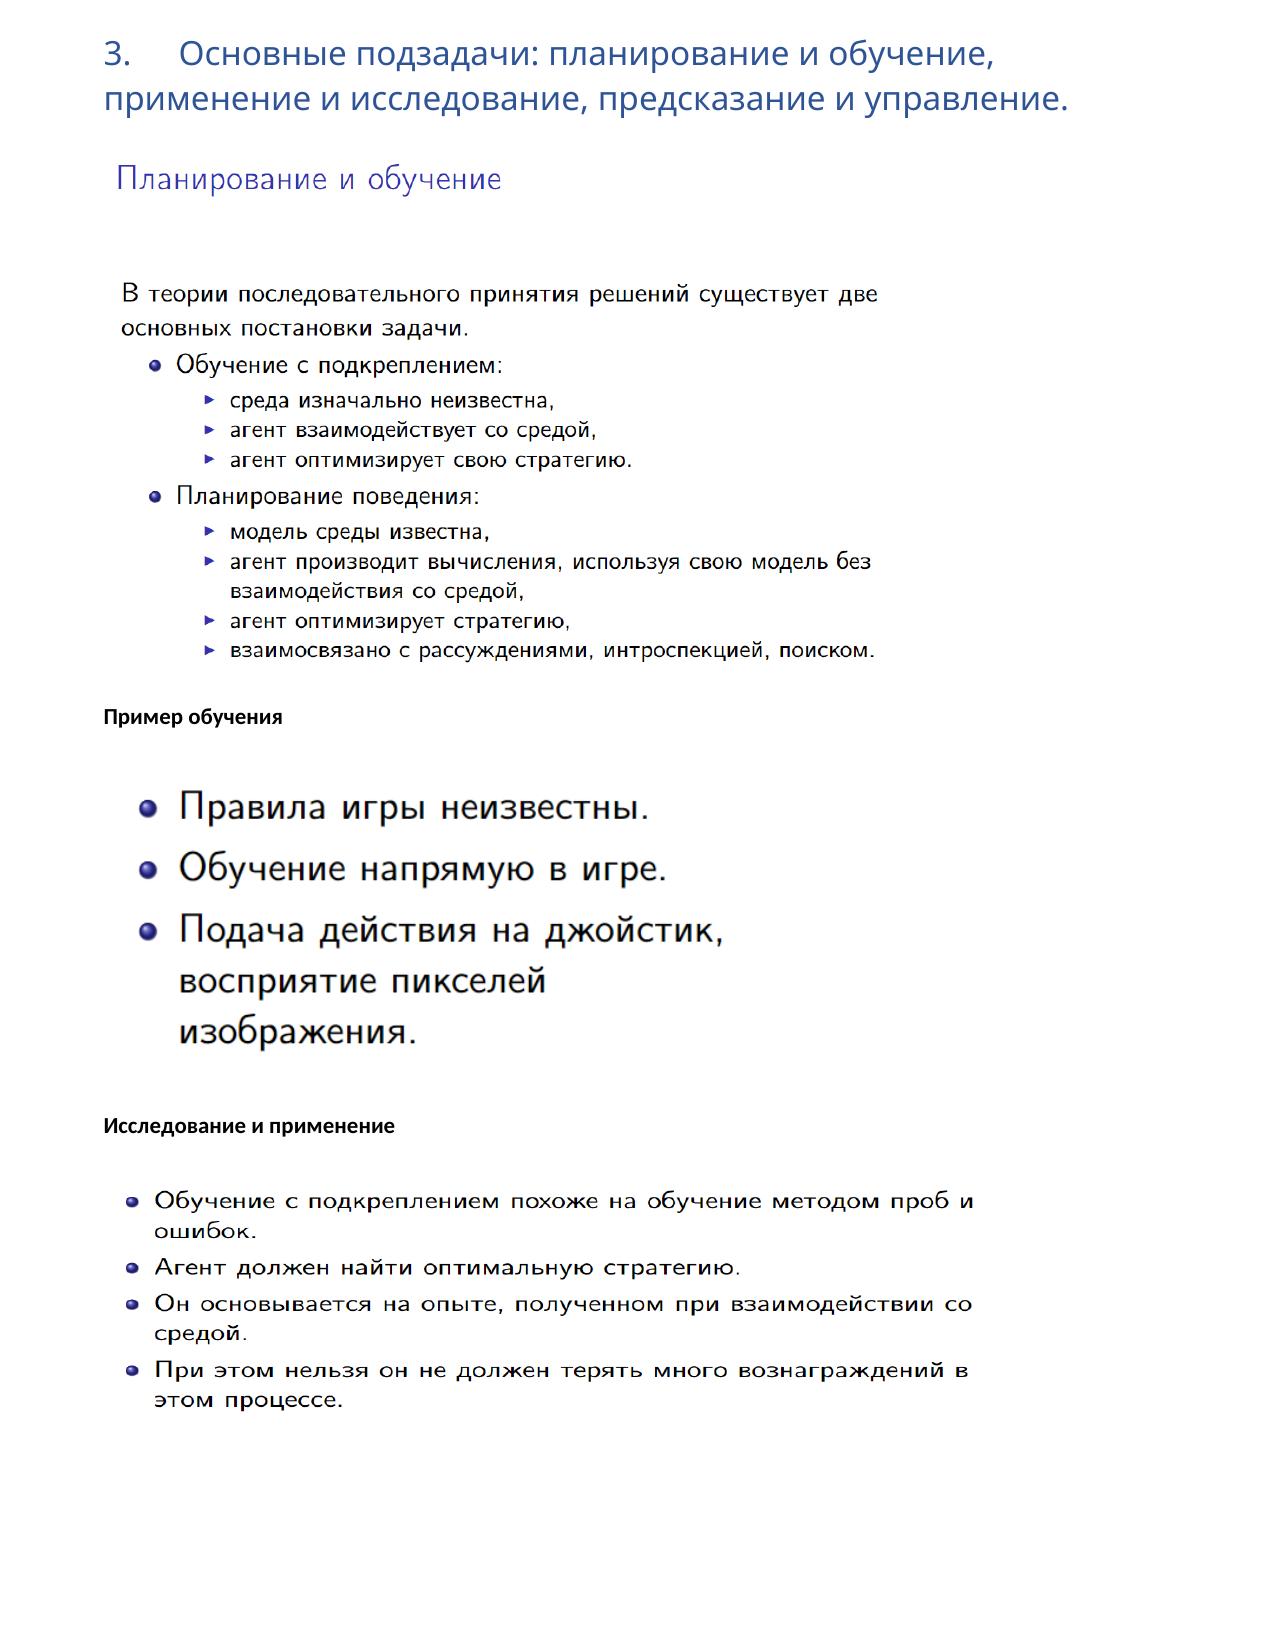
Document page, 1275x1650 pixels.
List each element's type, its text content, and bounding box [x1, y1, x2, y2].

text Исследование и применение [103, 1111, 1125, 1139]
picture [103, 761, 739, 1080]
picture [103, 1170, 1026, 1421]
picture [103, 151, 893, 671]
subtitle 3. Основные подзадачи: планирование и обучение, применение и исследование, предсказание и управление. [103, 29, 1125, 120]
text Пример обучения [103, 702, 1125, 730]
